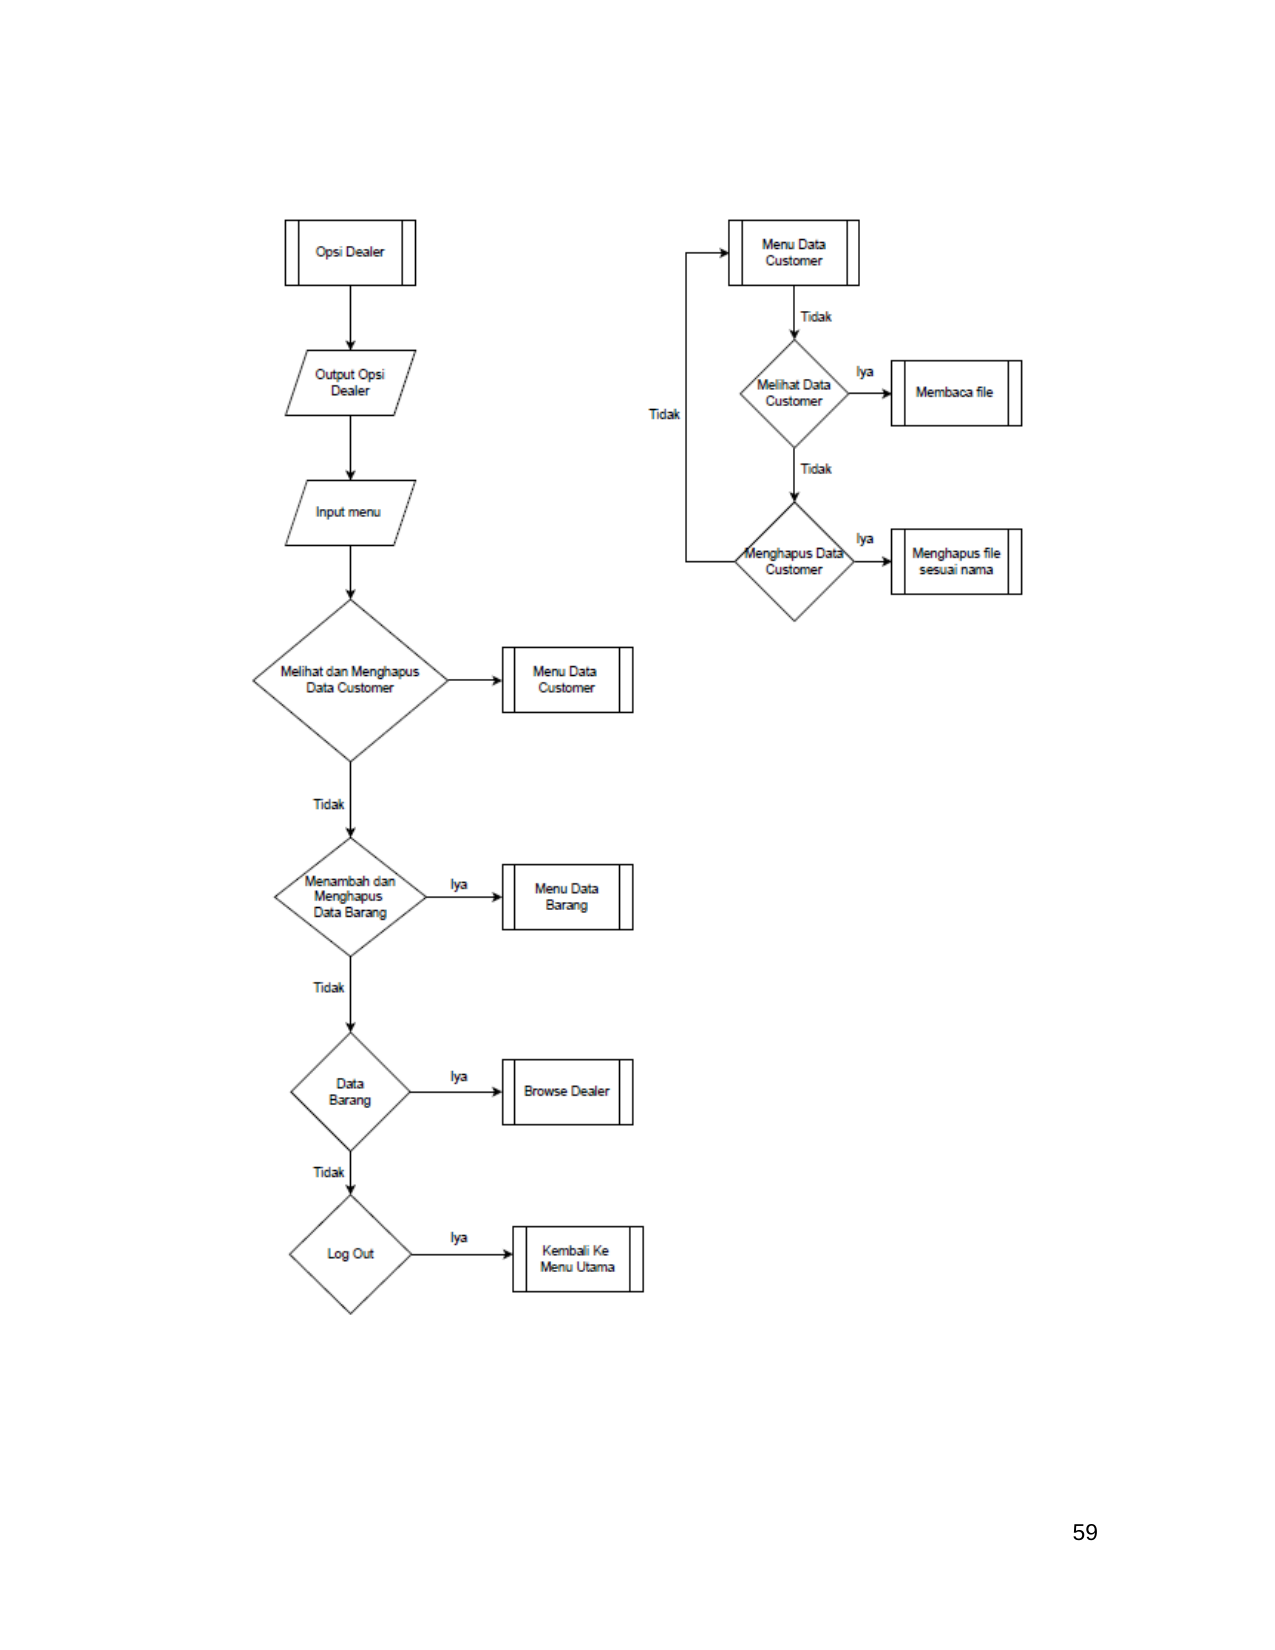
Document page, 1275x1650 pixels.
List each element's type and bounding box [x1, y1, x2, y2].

picture [177, 177, 1098, 1358]
